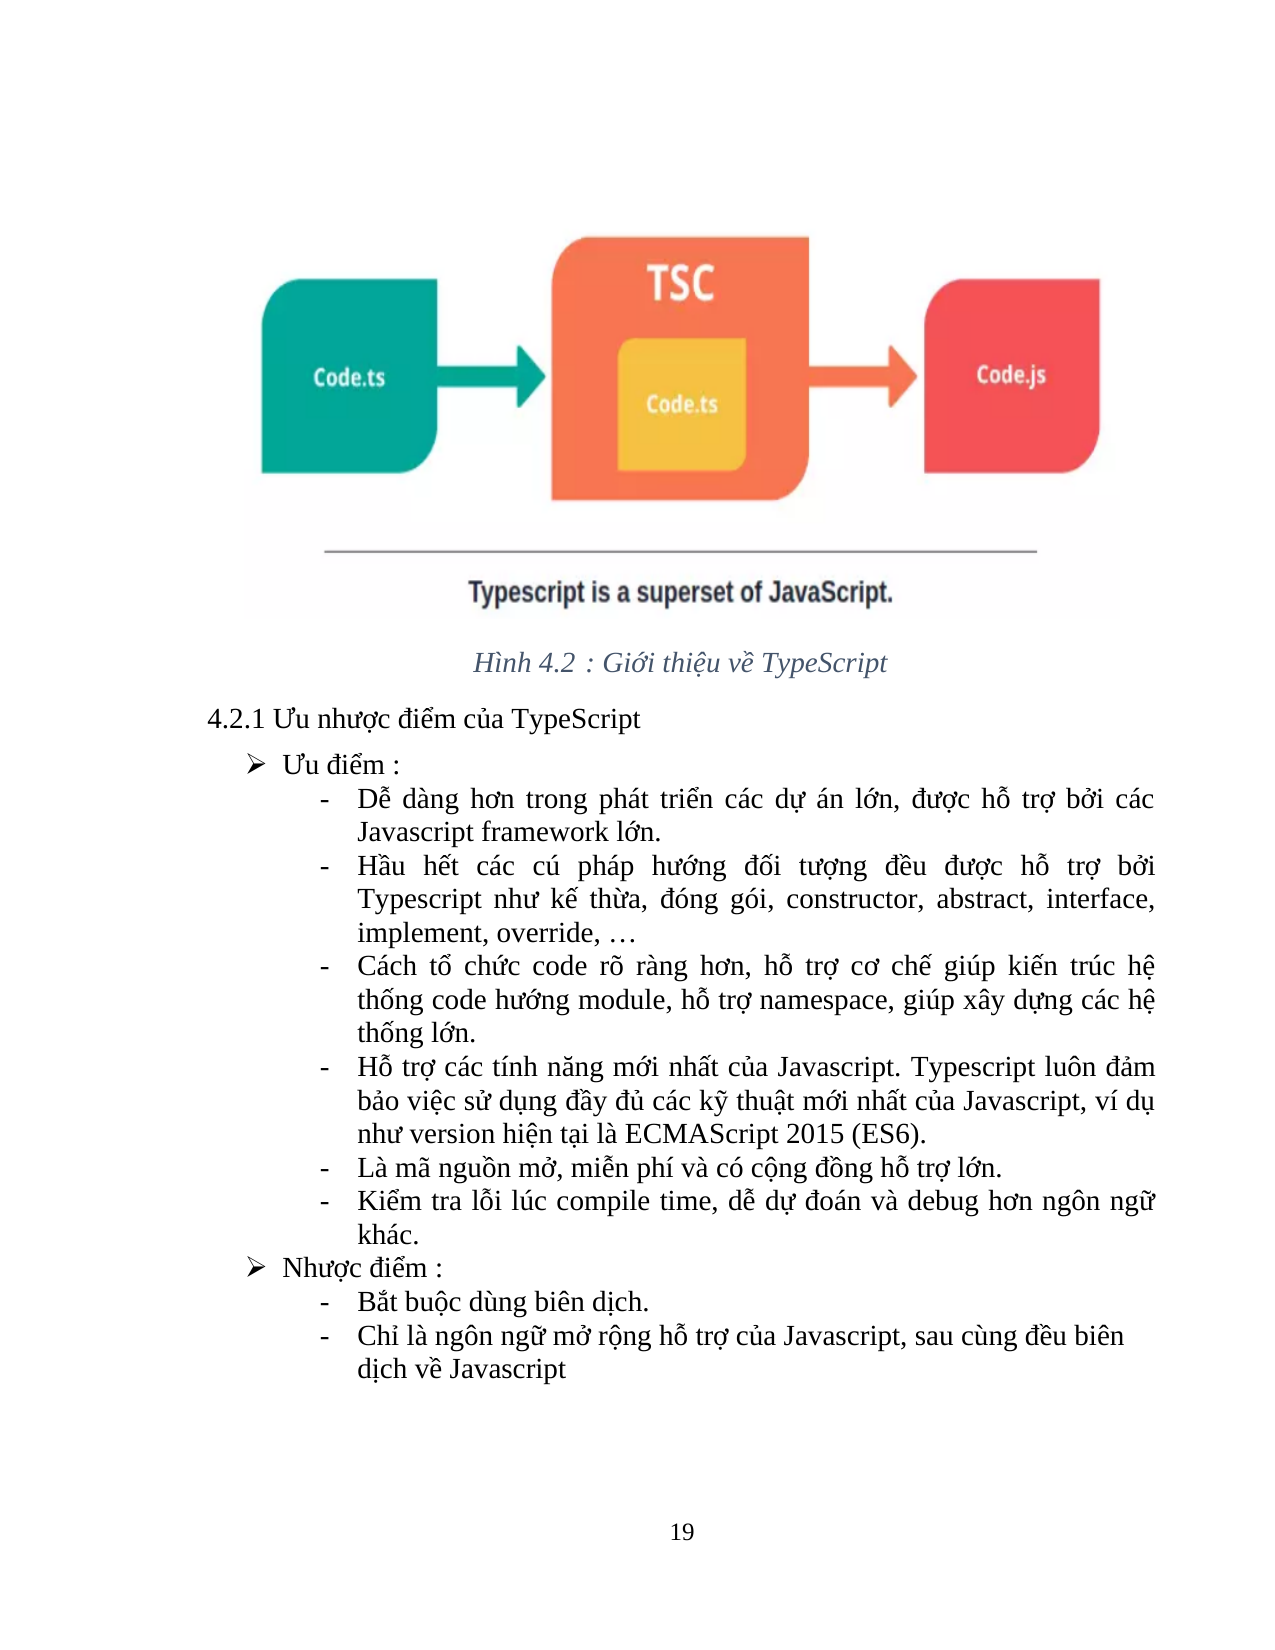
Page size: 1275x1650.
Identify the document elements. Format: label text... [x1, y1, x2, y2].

list Dễ dàng hơn trong phát triển các dự án lớn, được hỗ trợ bởi các Javascript framework lớn. [319, 781, 1156, 848]
list Ưu điểm : [244, 747, 1156, 781]
text 4.2.1 Ưu nhược điểm của TypeScript [207, 701, 1156, 735]
picture [214, 177, 1149, 624]
list Chỉ là ngôn ngữ mở rộng hỗ trợ của Javascript, sau cùng đều biên dịch về Javascript [319, 1318, 1156, 1385]
list Kiểm tra lỗi lúc compile time, dễ dự đoán và debug hơn ngôn ngữ khác. [319, 1183, 1156, 1250]
list Cách tổ chức code rõ ràng hơn, hỗ trợ cơ chế giúp kiến trúc hệ thống code hướng module, hỗ trợ namespace, giúp xây dựng các hệ thống lớn. [319, 948, 1156, 1049]
list Hỗ trợ các tính năng mới nhất của Javascript. Typescript luôn đảm bảo việc sử dụng đầy đủ các kỹ thuật mới nhất của Javascript, ví dụ như version hiện tại là ECMAScript 2015 (ES6). [319, 1049, 1156, 1150]
list Nhược điểm : [244, 1250, 1156, 1284]
list Hầu hết các cú pháp hướng đối tượng đều được hỗ trợ bởi Typescript như kế thừa, đóng gói, constructor, abstract, interface, implement, override, … [319, 848, 1156, 948]
text Hình 4.2 : Giới thiệu về TypeScript [207, 645, 1156, 679]
list Bắt buộc dùng biên dịch. [319, 1284, 1156, 1318]
list Là mã nguồn mở, miễn phí và có cộng đồng hỗ trợ lớn. [319, 1150, 1156, 1183]
